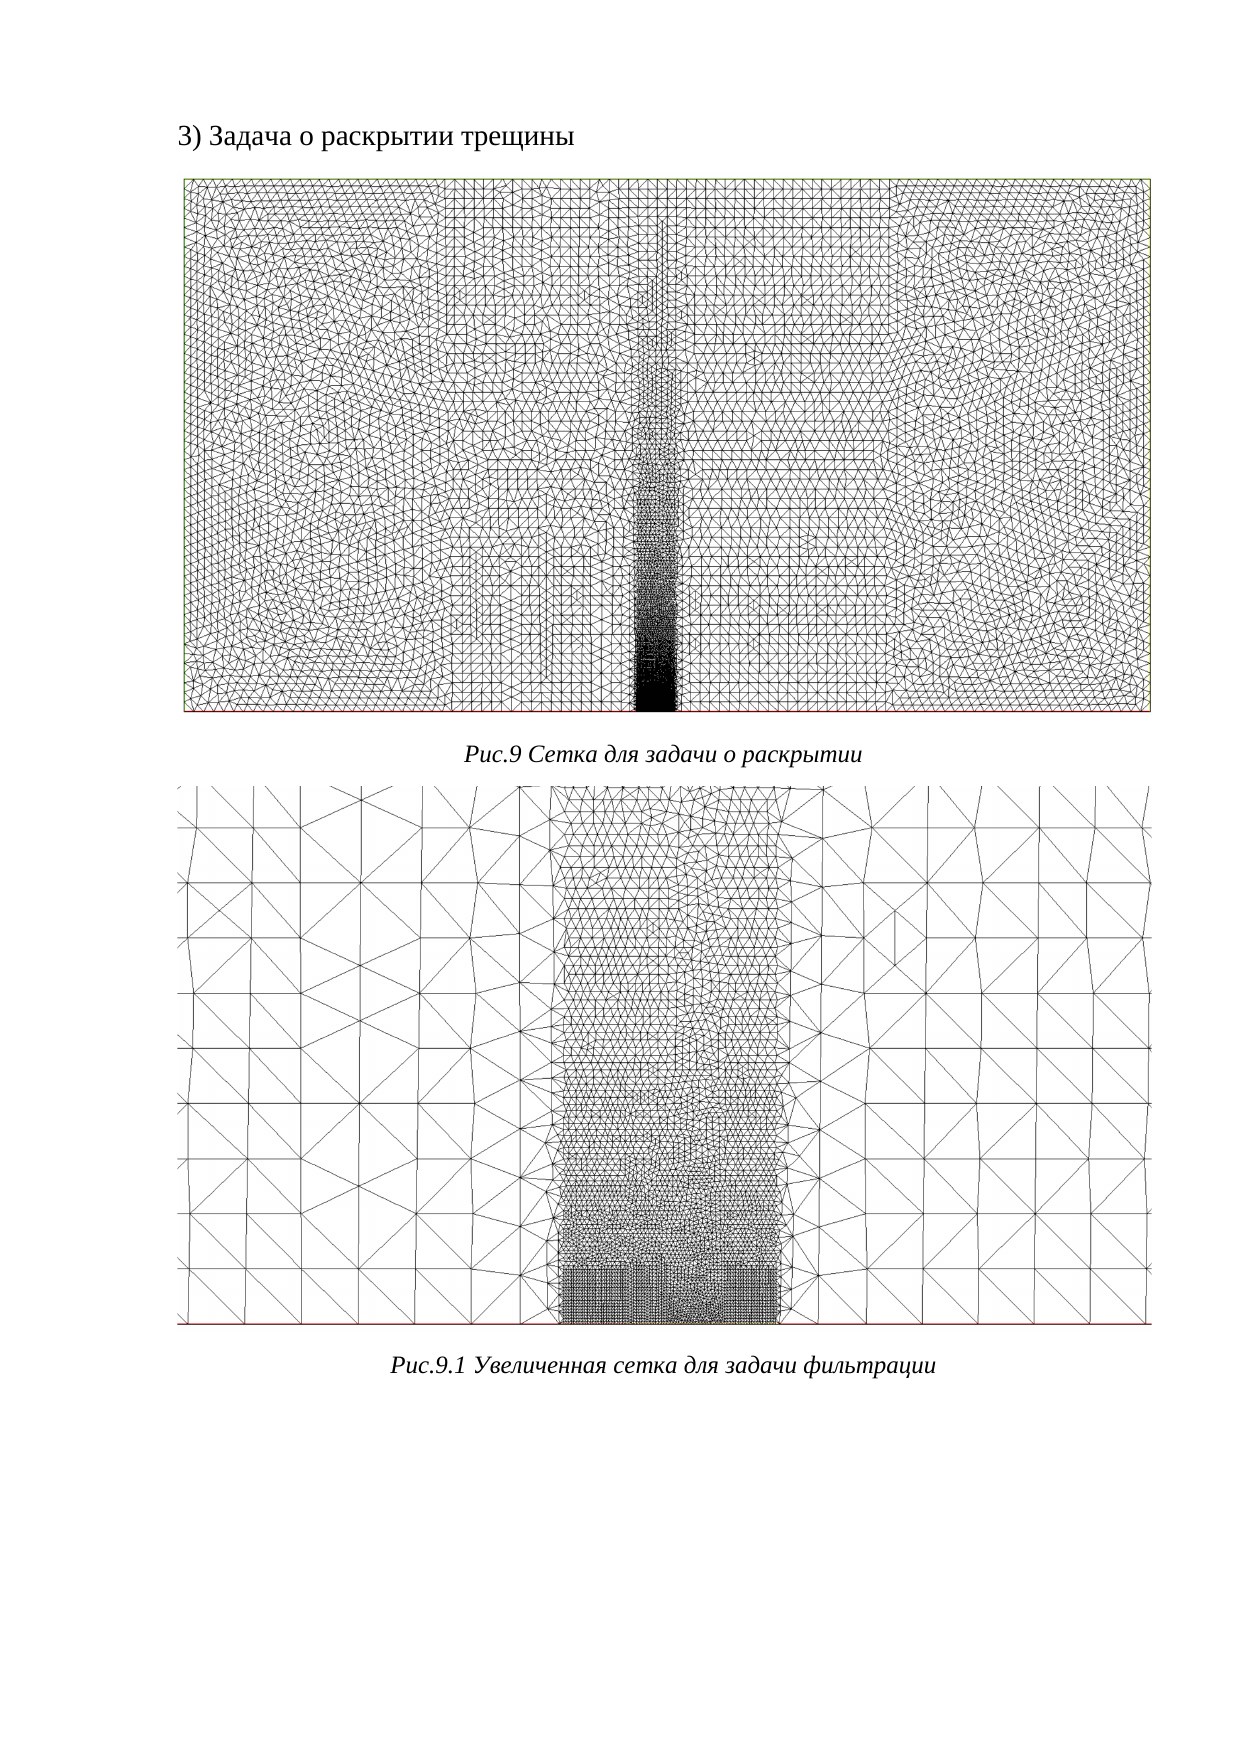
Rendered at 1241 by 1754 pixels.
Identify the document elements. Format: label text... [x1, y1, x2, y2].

text Рис.9.1 Увеличенная сетка для задачи фильтрации [177, 1350, 1152, 1378]
picture [177, 171, 1152, 720]
picture [177, 786, 1152, 1331]
text Рис.9 Сетка для задачи о раскрытии [177, 739, 1152, 767]
text 3) Задача о раскрытии трещины [177, 118, 1152, 152]
